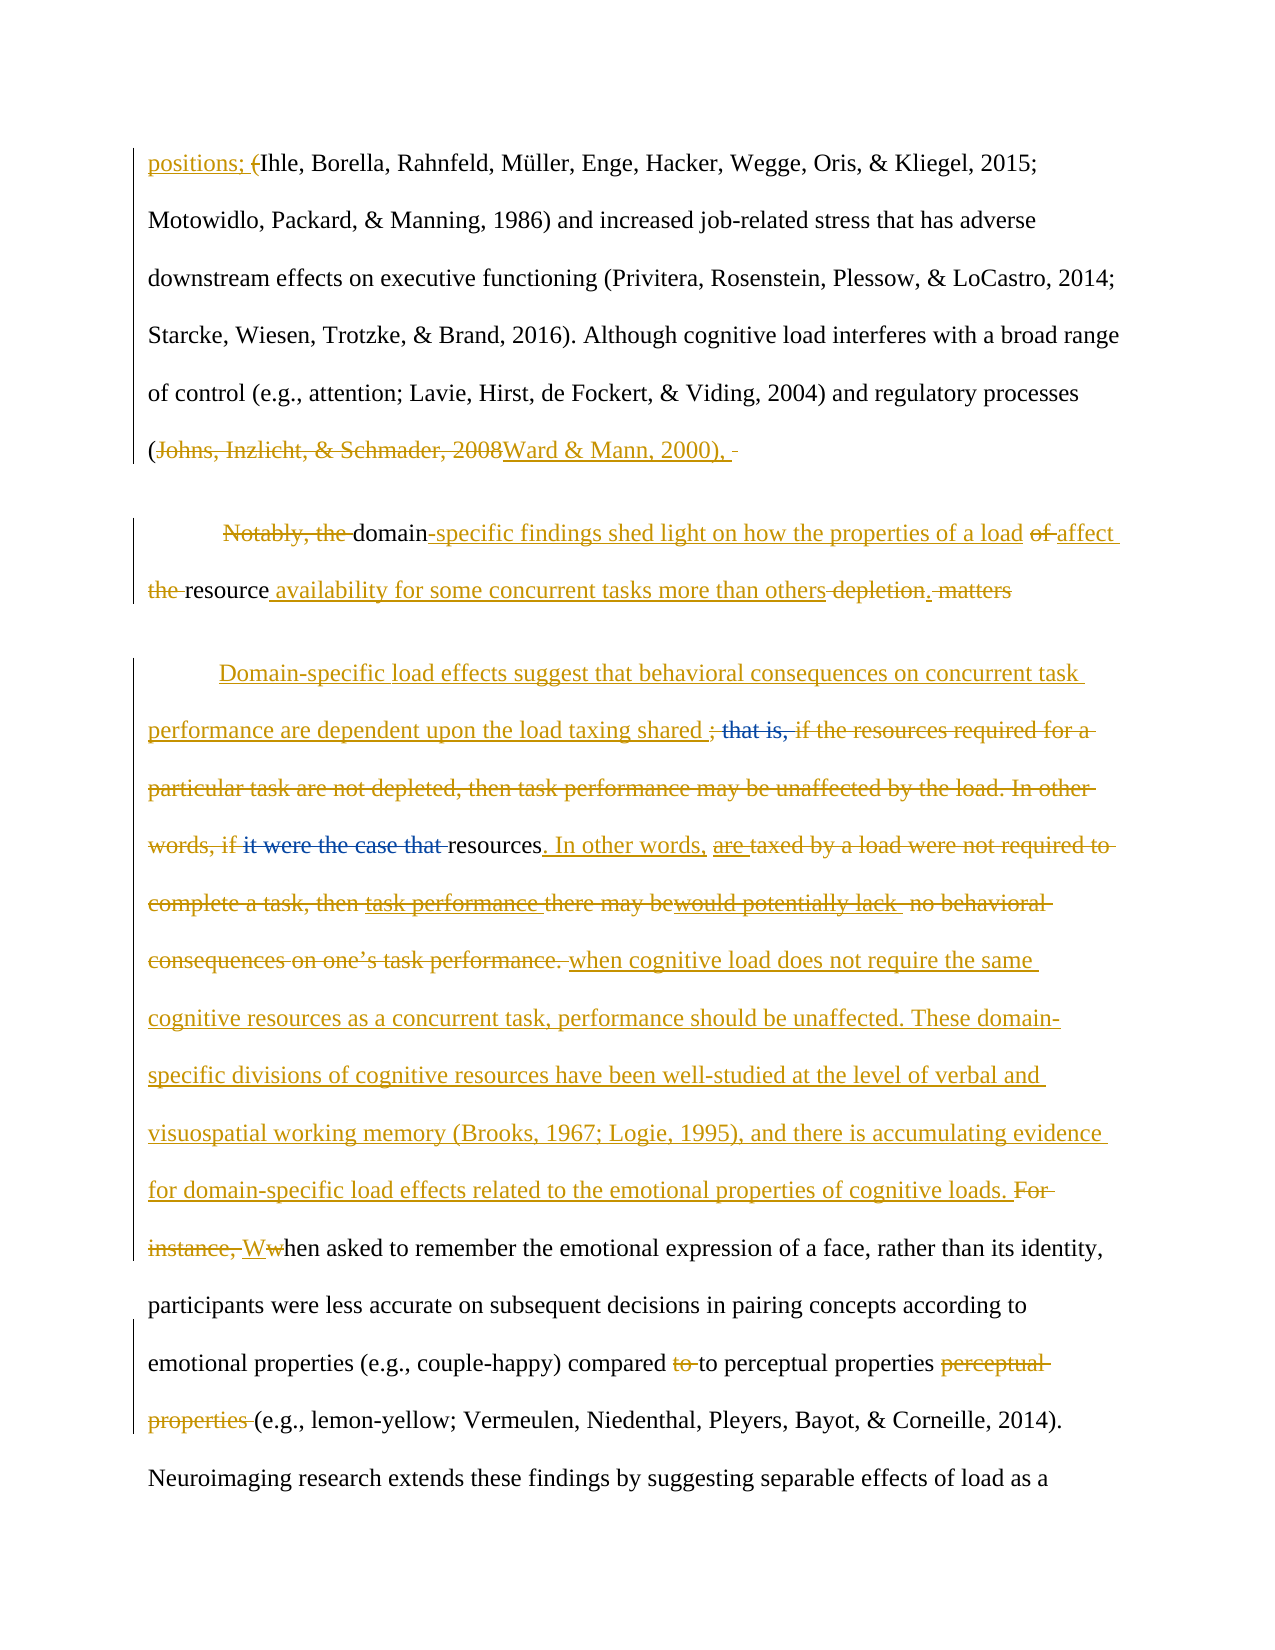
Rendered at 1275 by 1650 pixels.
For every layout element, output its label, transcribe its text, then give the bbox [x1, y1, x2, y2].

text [148, 658, 1127, 1491]
text domain resource [148, 518, 1127, 604]
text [148, 148, 1127, 464]
